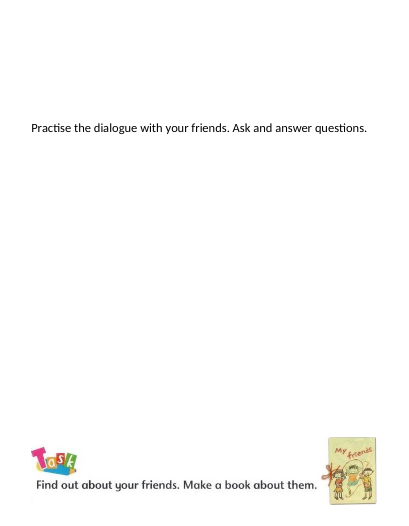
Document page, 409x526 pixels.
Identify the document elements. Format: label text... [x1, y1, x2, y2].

picture [31, 437, 377, 505]
text Practise the dialogue with your friends. Ask and answer questions. [31, 120, 377, 135]
